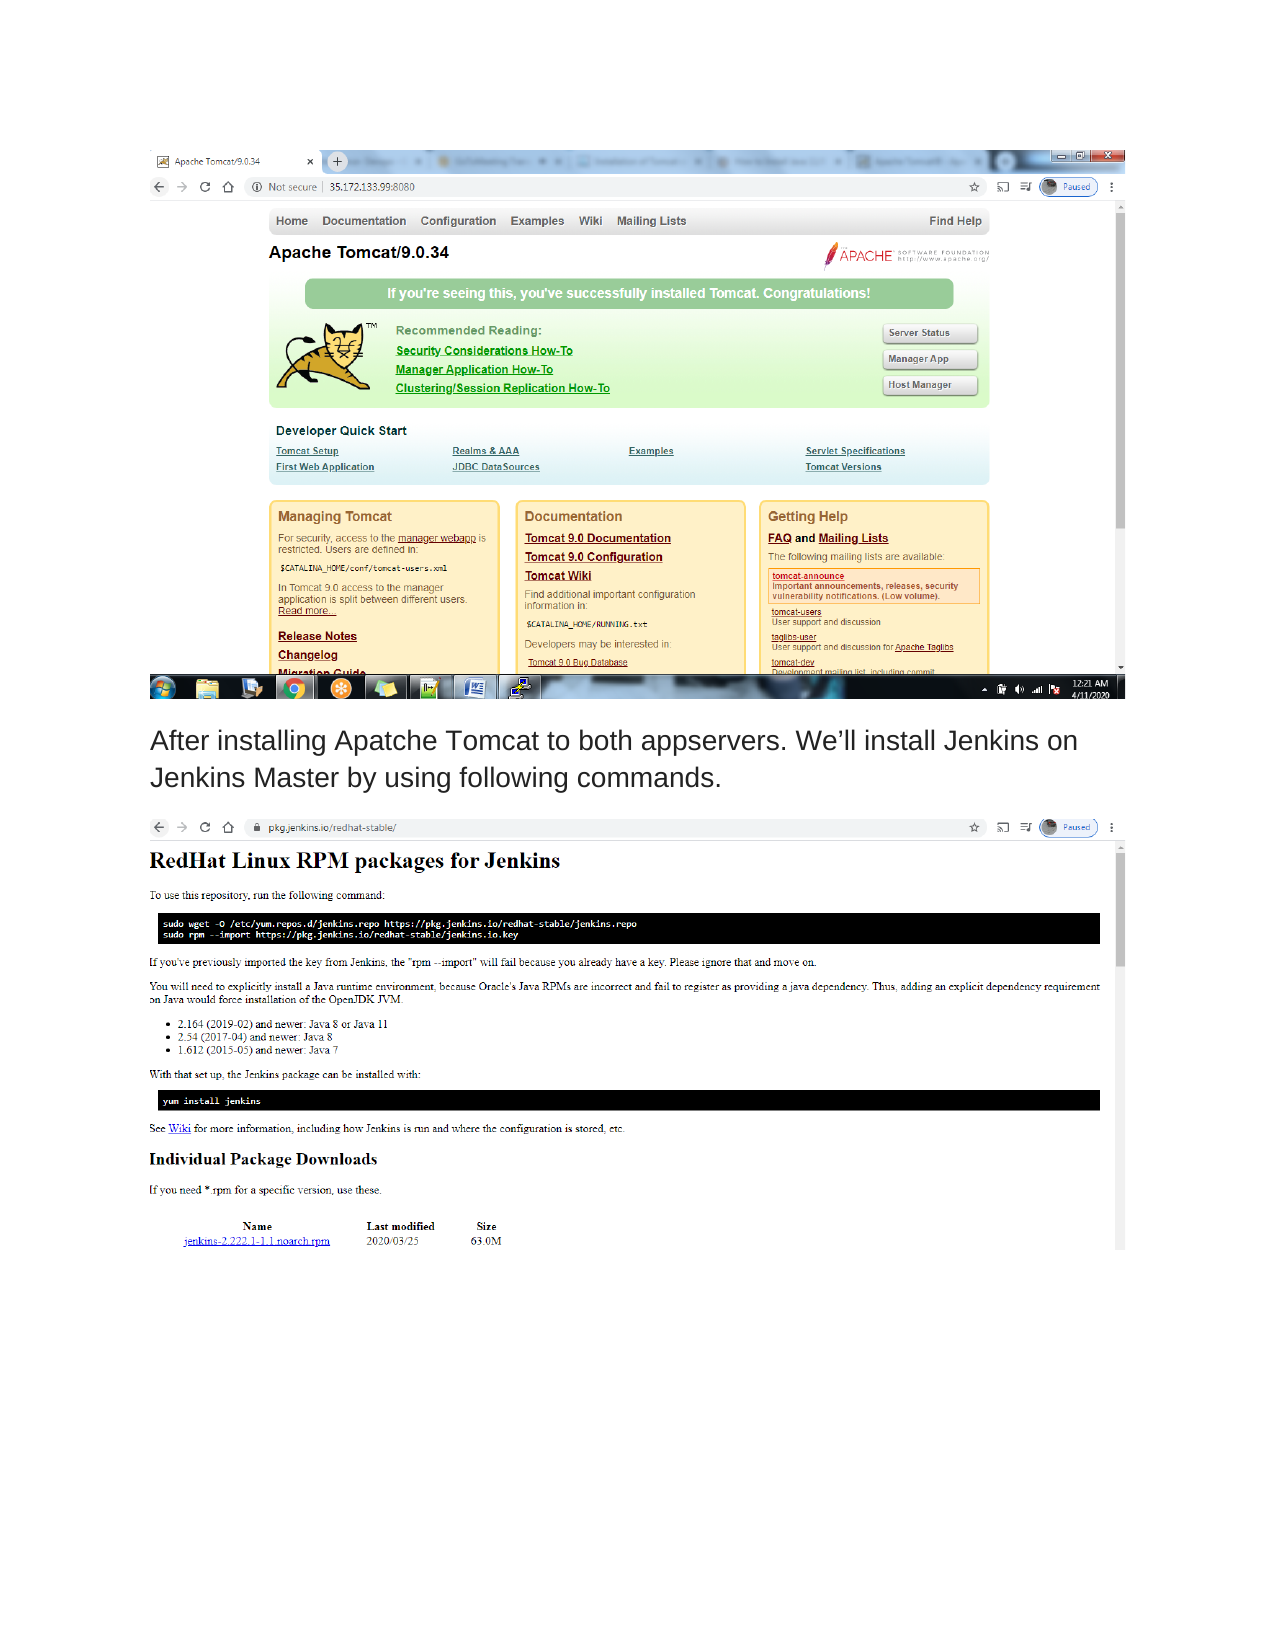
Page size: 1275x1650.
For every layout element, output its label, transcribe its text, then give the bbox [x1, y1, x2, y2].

text After installing Apatche Tomcat to both appservers. We’ll install Jenkins on Jenkins Master by using following commands. [150, 724, 1125, 794]
picture [150, 819, 1125, 1250]
picture [150, 150, 1125, 699]
